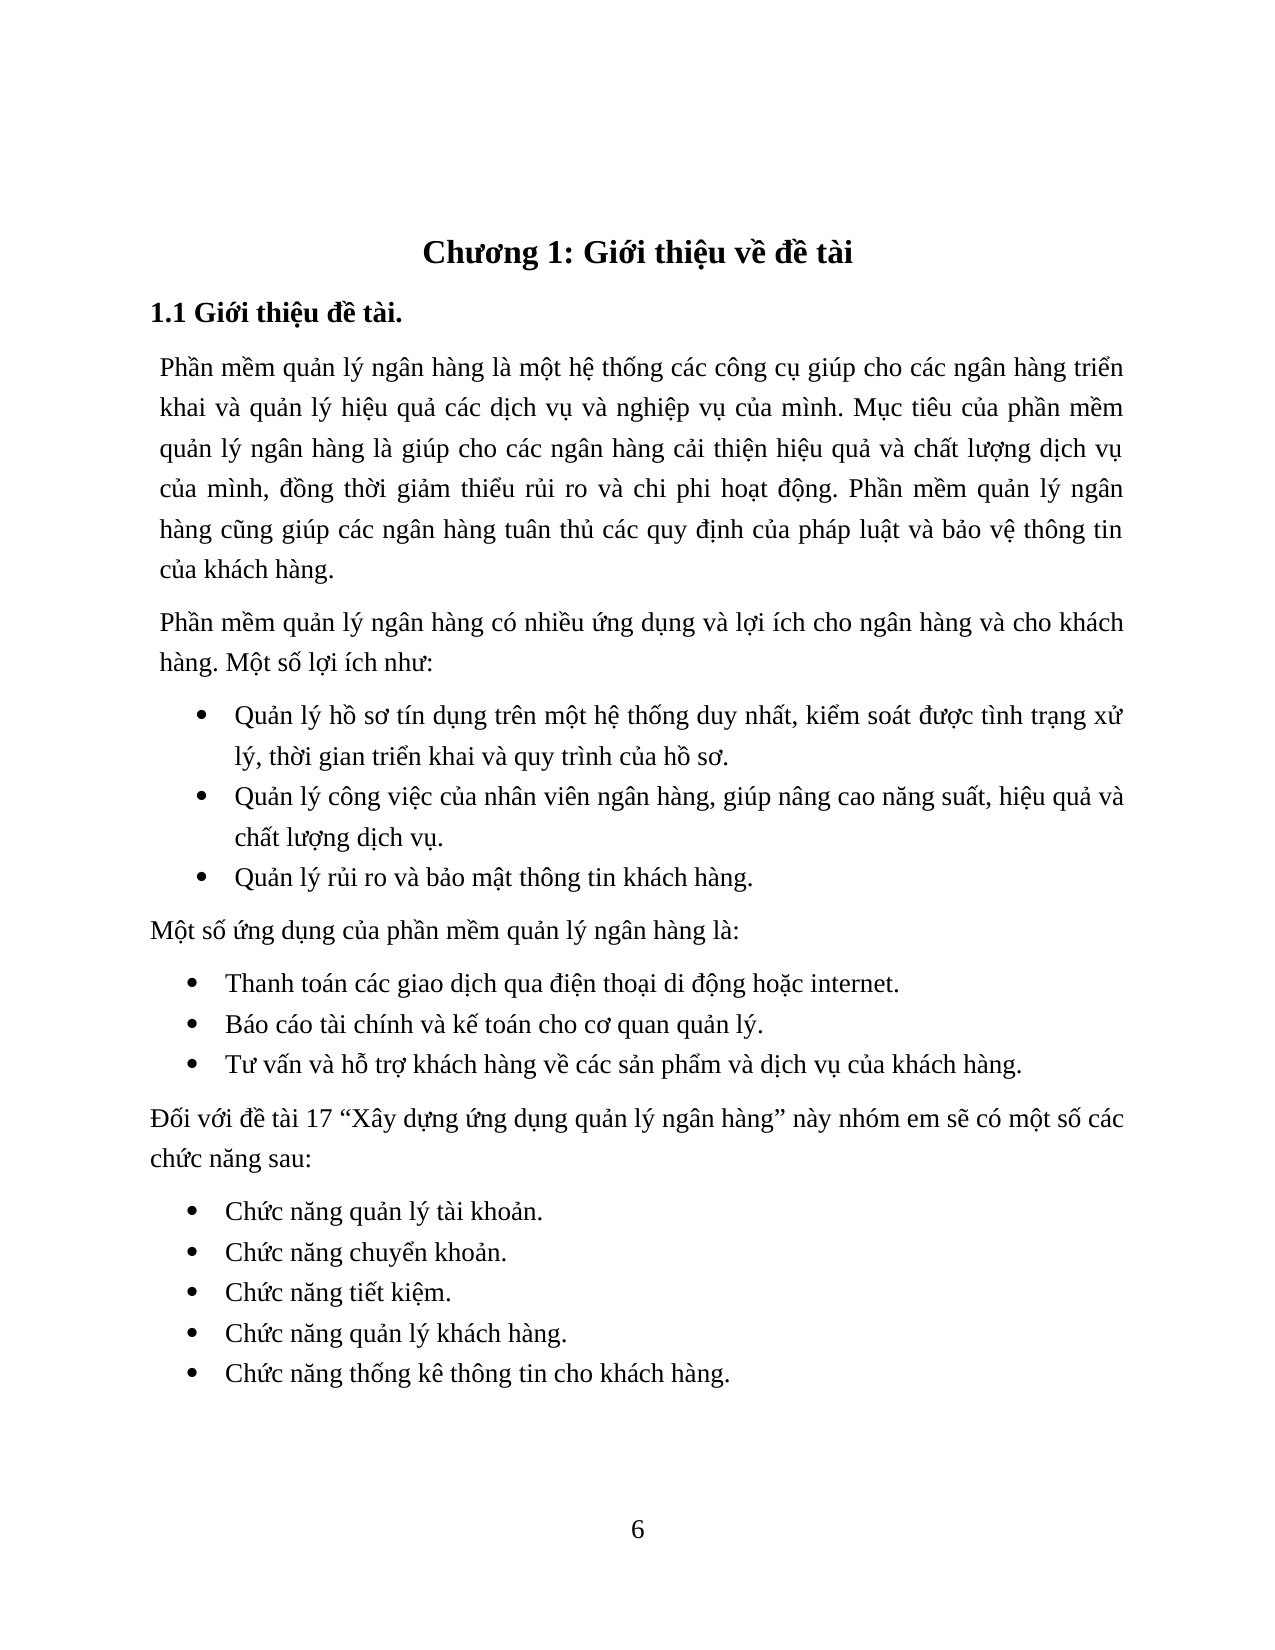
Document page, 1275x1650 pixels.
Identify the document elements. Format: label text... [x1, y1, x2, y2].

list Chức năng chuyển khoản. [187, 1236, 1125, 1267]
text Phần mềm quản lý ngân hàng là một hệ thống các công cụ giúp cho các ngân hàng triển khai và quản lý hiệu quả các dịch vụ và nghiệp vụ của mình. Mục tiêu của phần mềm quản lý ngân hàng là giúp cho các ngân hàng cải thiện hiệu quả và chất lượng dịch vụ của mình, đồng thời giảm thiểu rủi ro và chi phi hoạt động. Phần mềm quản lý ngân hàng cũng giúp các ngân hàng tuân thủ các quy định của pháp luật và bảo vệ thông tin của khách hàng. [159, 351, 1125, 584]
text Phần mềm quản lý ngân hàng có nhiều ứng dụng và lợi ích cho ngân hàng và cho khách hàng. Một số lợi ích như: [159, 606, 1125, 678]
list Tư vấn và hỗ trợ khách hàng về các sản phẩm và dịch vụ của khách hàng. [187, 1048, 1125, 1080]
list Chức năng tiết kiệm. [187, 1276, 1125, 1307]
list Chức năng quản lý tài khoản. [187, 1195, 1125, 1226]
subtitle 1.1 Giới thiệu đề tài. [150, 295, 1125, 328]
list Quản lý rủi ro và bảo mật thông tin khách hàng. [197, 861, 1125, 892]
list Quản lý hồ sơ tín dụng trên một hệ thống duy nhất, kiểm soát được tình trạng xử lý, thời gian triển khai và quy trình của hồ sơ. [197, 699, 1125, 771]
list Báo cáo tài chính và kế toán cho cơ quan quản lý. [187, 1008, 1125, 1039]
list Chức năng thống kê thông tin cho khách hàng. [187, 1357, 1125, 1389]
text Một số ứng dụng của phần mềm quản lý ngân hàng là: [150, 914, 1125, 946]
subtitle Chương 1: Giới thiệu về đề tài [150, 233, 1125, 271]
list Chức năng quản lý khách hàng. [187, 1317, 1125, 1348]
list Thanh toán các giao dịch qua điện thoại di động hoặc internet. [187, 967, 1125, 998]
list Quản lý công việc của nhân viên ngân hàng, giúp nâng cao năng suất, hiệu quả và chất lượng dịch vụ. [197, 780, 1125, 852]
text Đối với đề tài 17 “Xây dựng ứng dụng quản lý ngân hàng” này nhóm em sẽ có một số các chức năng sau: [150, 1102, 1125, 1173]
